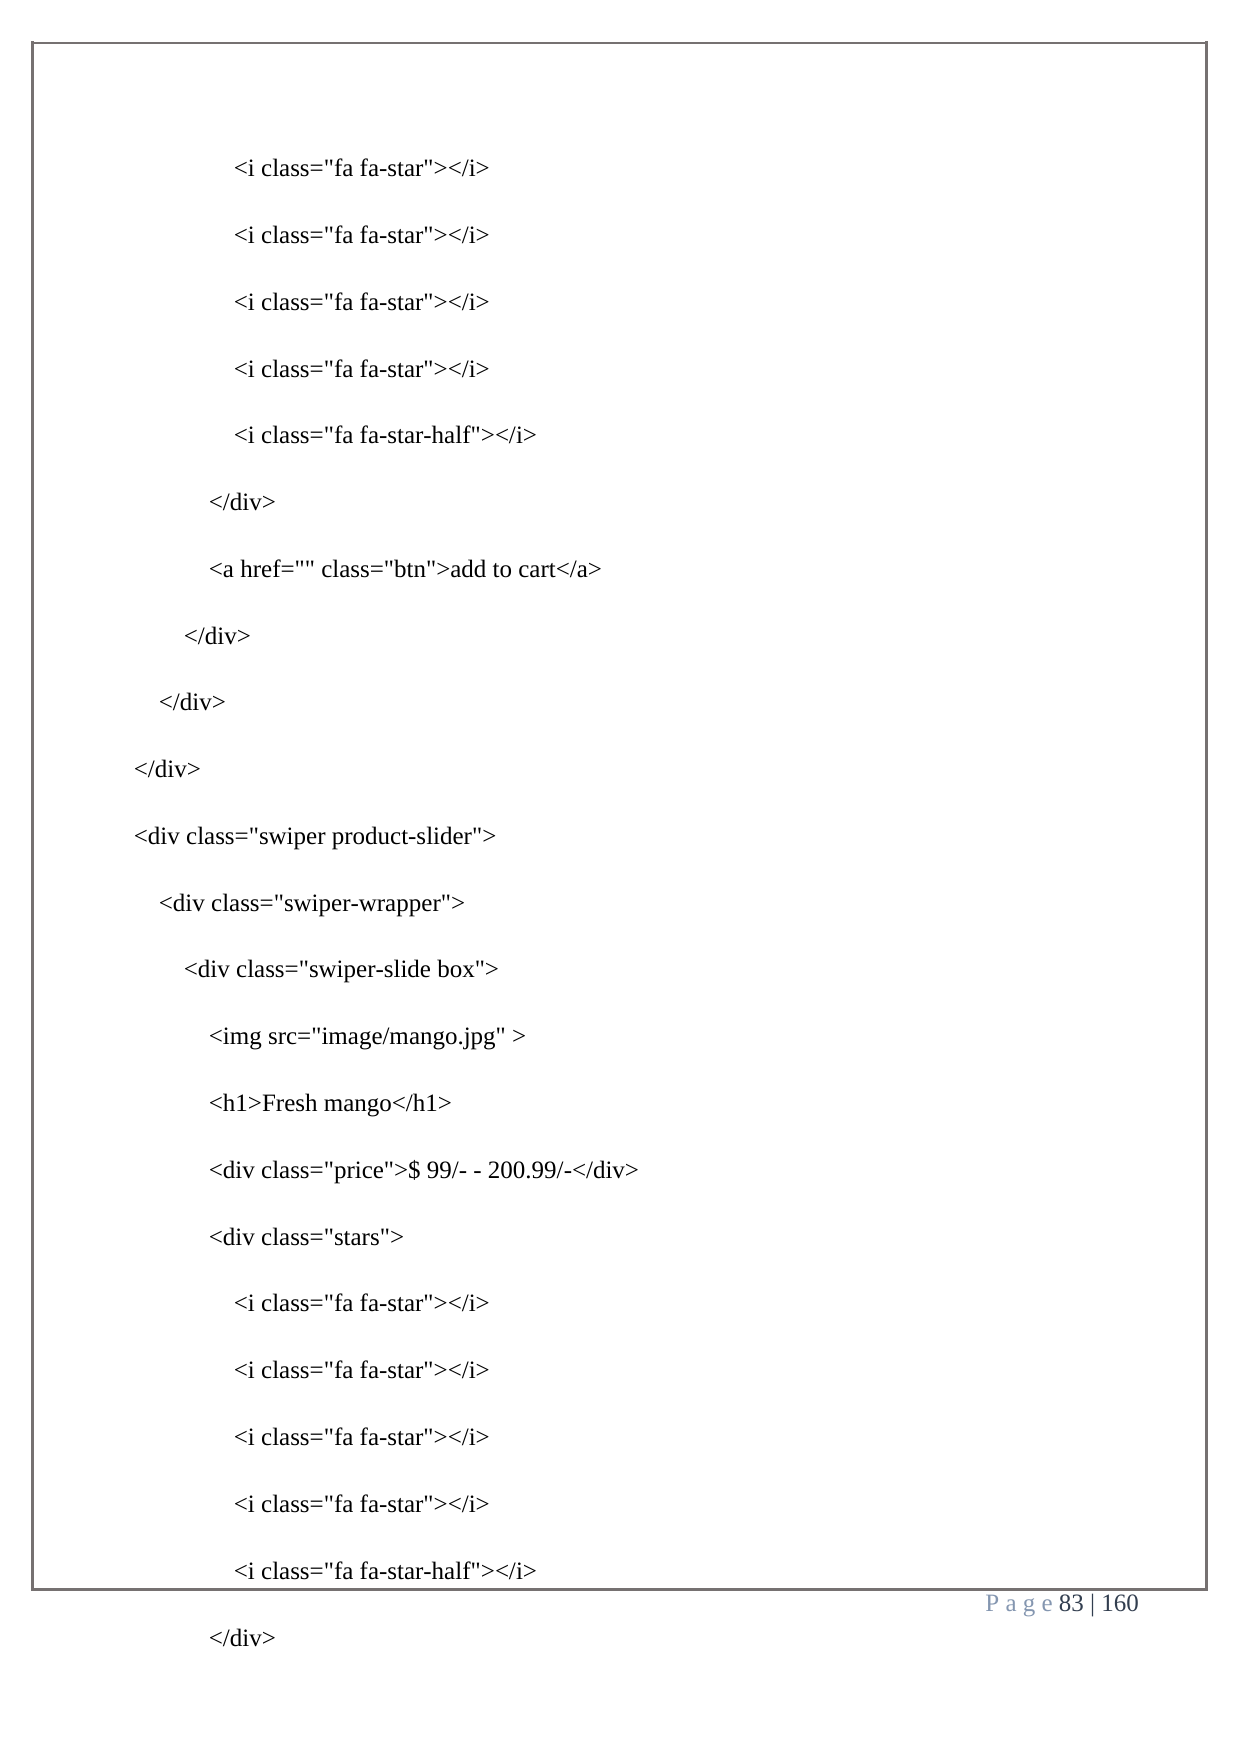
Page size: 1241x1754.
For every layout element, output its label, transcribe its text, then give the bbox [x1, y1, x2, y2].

table_header <i class="fa fa-star"></i> <i class="fa fa-star"></i> <i class="fa fa-star"></i> <i class="fa fa-star"></i> <i class="fa fa-star-half"></i> </div> <a href="" class="btn">add to cart</a> </div> </div> </div> <div class="swiper product-slider"> <div class="swiper-wrapper"> <div class="swiper-slide box"> <img src="image/mango.jpg" > <h1>Fresh mango</h1> <div class="price">$ 99/- - 200.99/-</div> <div class="stars"> <i class="fa fa-star"></i> <i class="fa fa-star"></i> <i class="fa fa-star"></i> <i class="fa fa-star"></i> <i class="fa fa-star-half"></i> </div> [34, 44, 1205, 1588]
